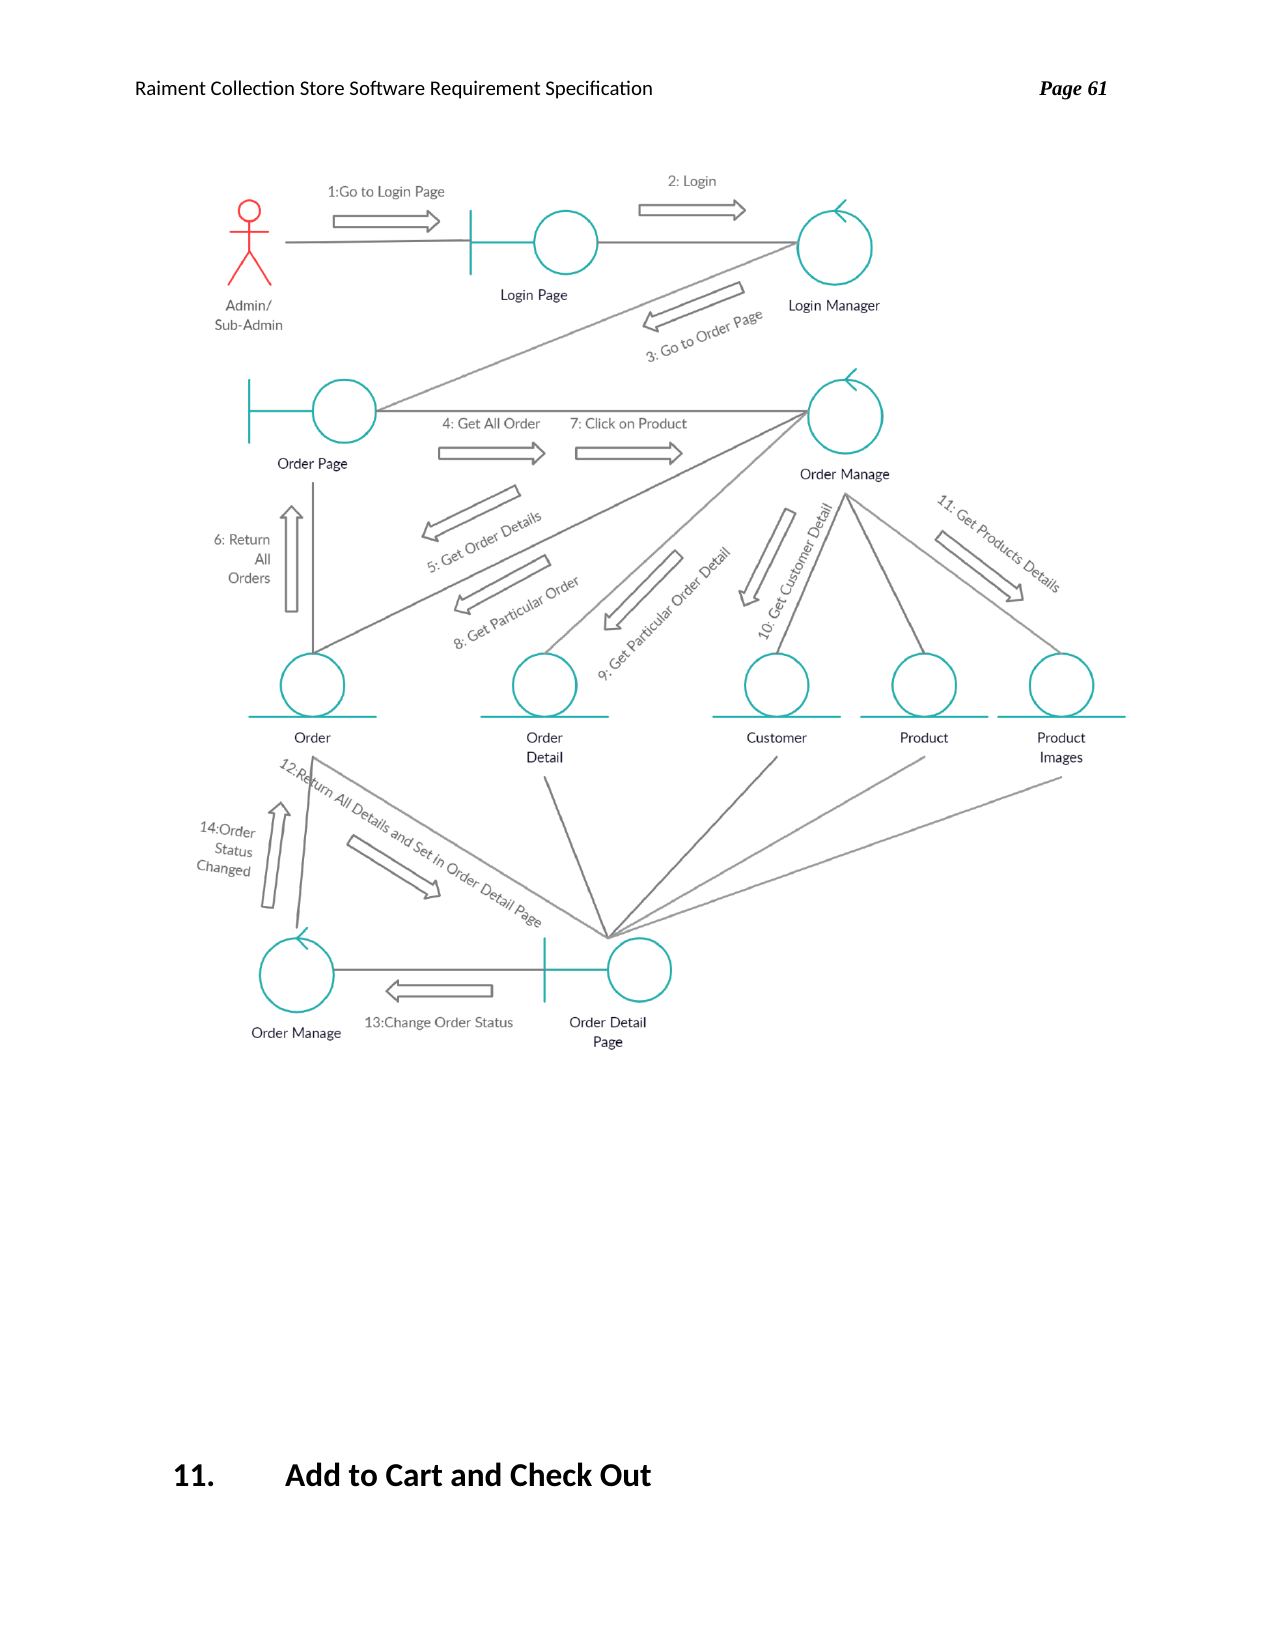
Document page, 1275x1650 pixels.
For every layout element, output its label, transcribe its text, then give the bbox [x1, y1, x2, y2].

list Add to Cart and Check Out [172, 1454, 1140, 1495]
picture [172, 150, 1145, 1072]
